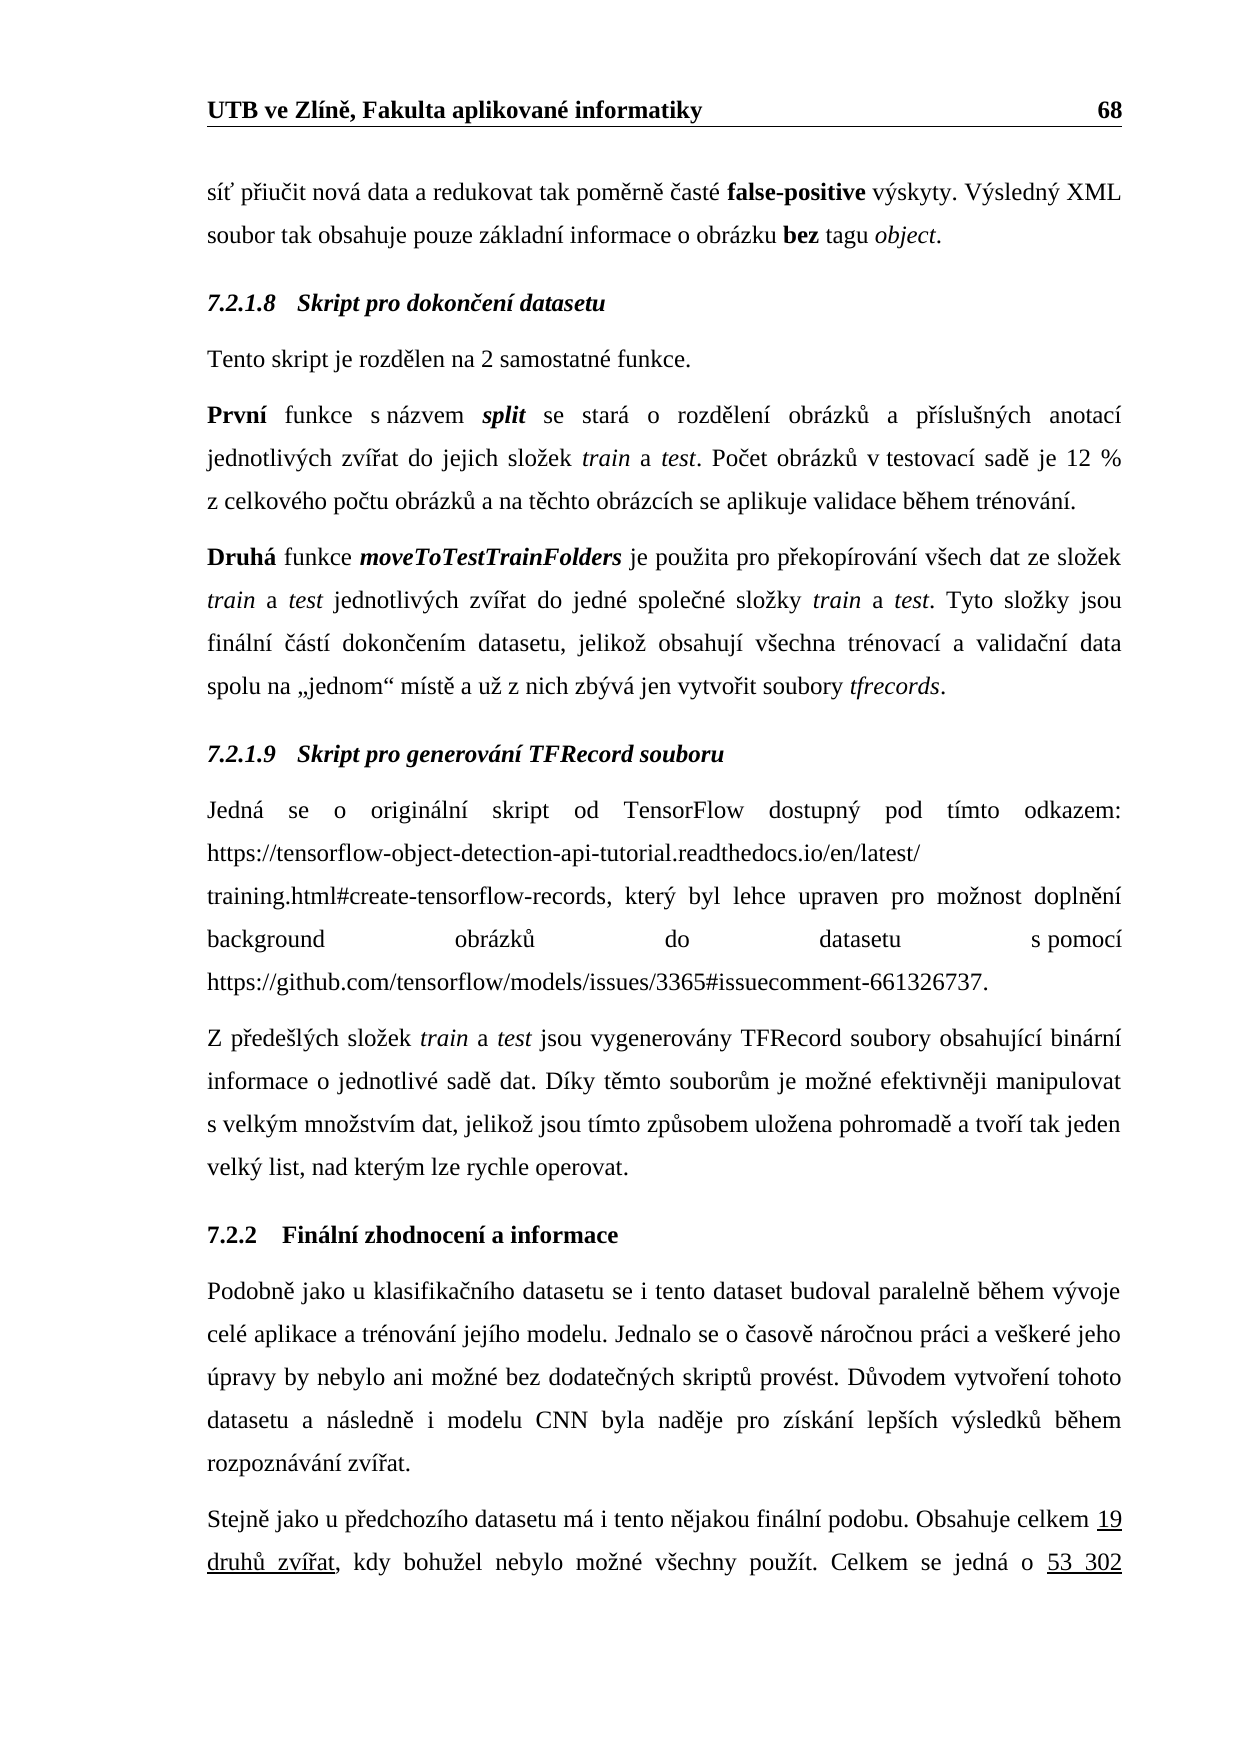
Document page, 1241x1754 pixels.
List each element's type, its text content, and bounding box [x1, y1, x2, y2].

subtitle Skript pro dokončení datasetu [207, 288, 1122, 317]
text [207, 177, 1122, 249]
subtitle Finální zhodnocení a informace [207, 1220, 1122, 1249]
text Podobně jako u klasifikačního datasetu se i tento dataset budoval paralelně během vývoje celé aplikace a trénování jejího modelu. Jednalo se o časově náročnou práci a veškeré jeho úpravy by nebylo ani možné bez dodatečných skriptů provést. Důvodem vytvoření tohoto datasetu a následně i modelu CNN byla naděje pro získání lepších výsledků během rozpoznávání zvířat. [207, 1276, 1122, 1477]
text Z předešlých složek train a test jsou vygenerovány TFRecord soubory obsahující binární informace o jednotlivé sadě dat. Díky těmto souborům je možné efektivněji manipulovat s velkým množstvím dat, jelikož jsou tímto způsobem uložena pohromadě a tvoří tak jeden velký list, nad kterým lze rychle operovat. [207, 1023, 1122, 1181]
text První funkce s názvem split se stará o rozdělení obrázků a příslušných anotací jednotlivých zvířat do jejich složek train a test. Počet obrázků v testovací sadě je 12 % z celkového počtu obrázků a na těchto obrázcích se aplikuje validace během trénování. [207, 400, 1122, 515]
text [207, 1504, 1122, 1576]
text Jedná se o originální skript od TensorFlow dostupný pod tímto odkazem: https://tensorflow-object-detection-api-tutorial.readthedocs.io/en/latest/training.html#create-tensorflow-records, který byl lehce upraven pro možnost doplnění background obrázků do datasetu s pomocí https://github.com/tensorflow/models/issues/3365#issuecomment-661326737. [207, 795, 1122, 996]
text Tento skript je rozdělen na 2 samostatné funkce. [207, 344, 1122, 373]
text Druhá funkce moveToTestTrainFolders je použita pro překopírování všech dat ze složek train a test jednotlivých zvířat do jedné společné složky train a test. Tyto složky jsou finální částí dokončením datasetu, jelikož obsahují všechna trénovací a validační data spolu na „jednom“ místě a už z nich zbývá jen vytvořit soubory tfrecords. [207, 542, 1122, 700]
subtitle Skript pro generování TFRecord souboru [207, 739, 1122, 768]
